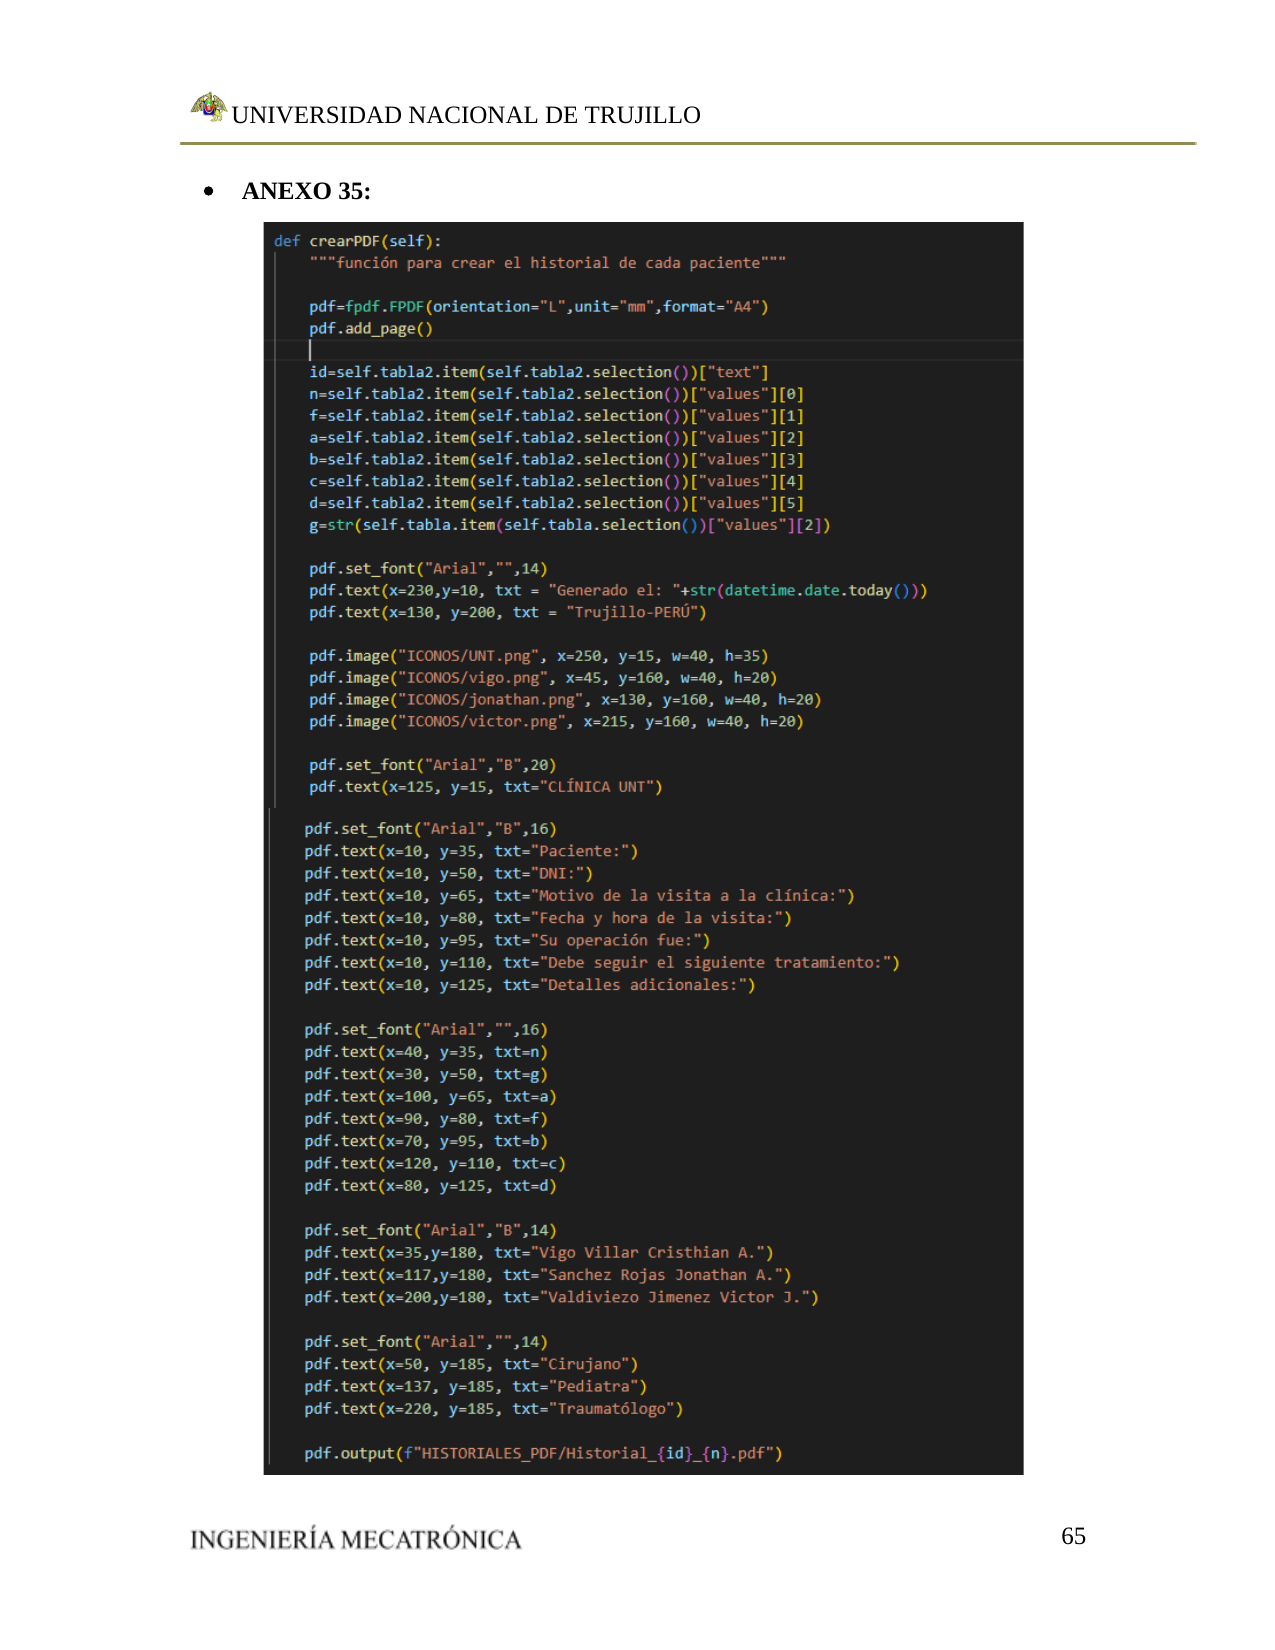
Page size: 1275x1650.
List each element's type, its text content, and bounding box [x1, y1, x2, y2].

picture [176, 1509, 569, 1570]
picture [190, 91, 228, 123]
list ANEXO 35: [204, 176, 1112, 205]
picture [263, 222, 1024, 1475]
